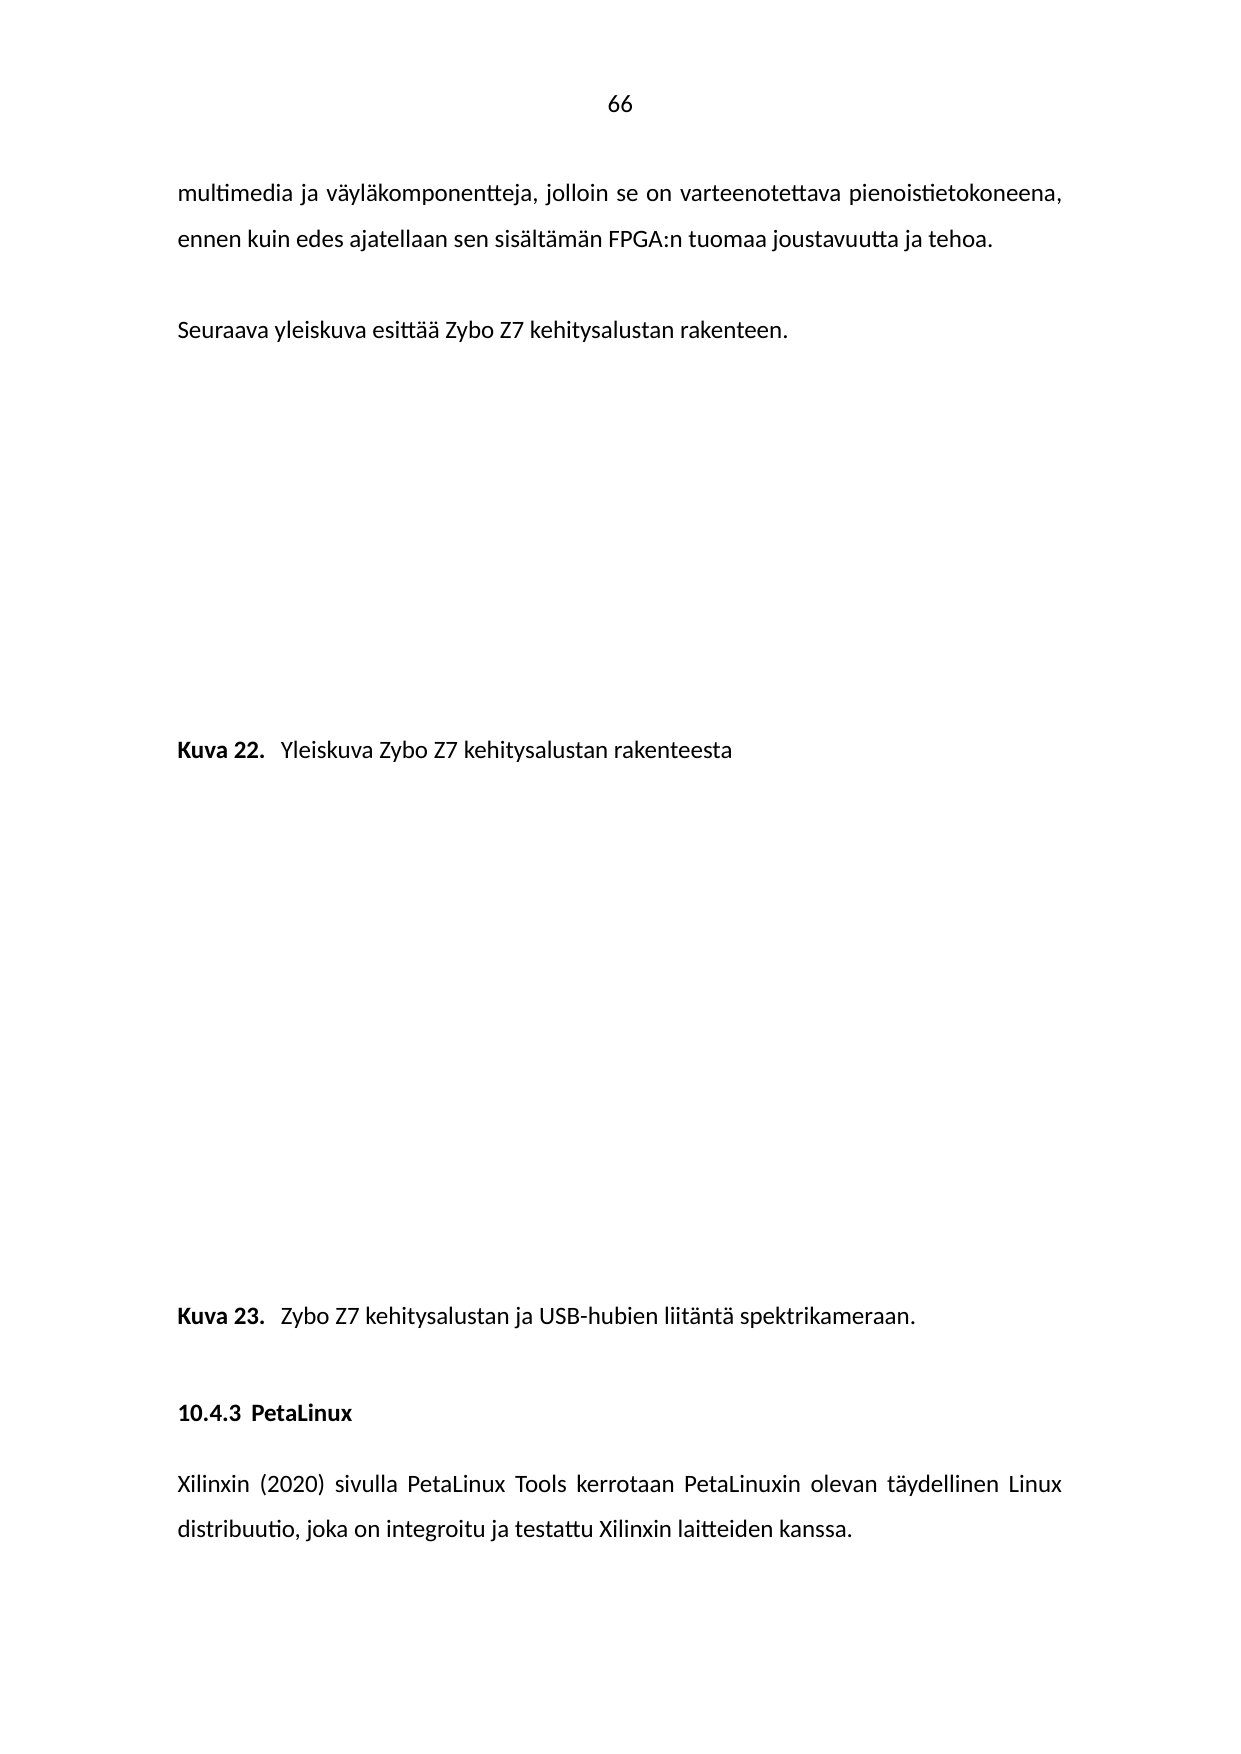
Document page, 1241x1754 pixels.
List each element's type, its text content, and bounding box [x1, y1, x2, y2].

text Seuraava yleiskuva esittää Zybo Z7 kehitysalustan rakenteen. [177, 314, 1063, 345]
text Kuva 23. Zybo Z7 kehitysalustan ja USB-hubien liitäntä spektrikameraan. [177, 1300, 1063, 1331]
subtitle PetaLinux [177, 1397, 1063, 1428]
text Xilinxin (2020) sivulla PetaLinux Tools kerrotaan PetaLinuxin olevan täydellinen Linux distribuutio, joka on integroitu ja testattu Xilinxin laitteiden kanssa. [177, 1468, 1063, 1544]
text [177, 177, 1063, 253]
text Kuva 22. Yleiskuva Zybo Z7 kehitysalustan rakenteesta [177, 734, 1063, 765]
